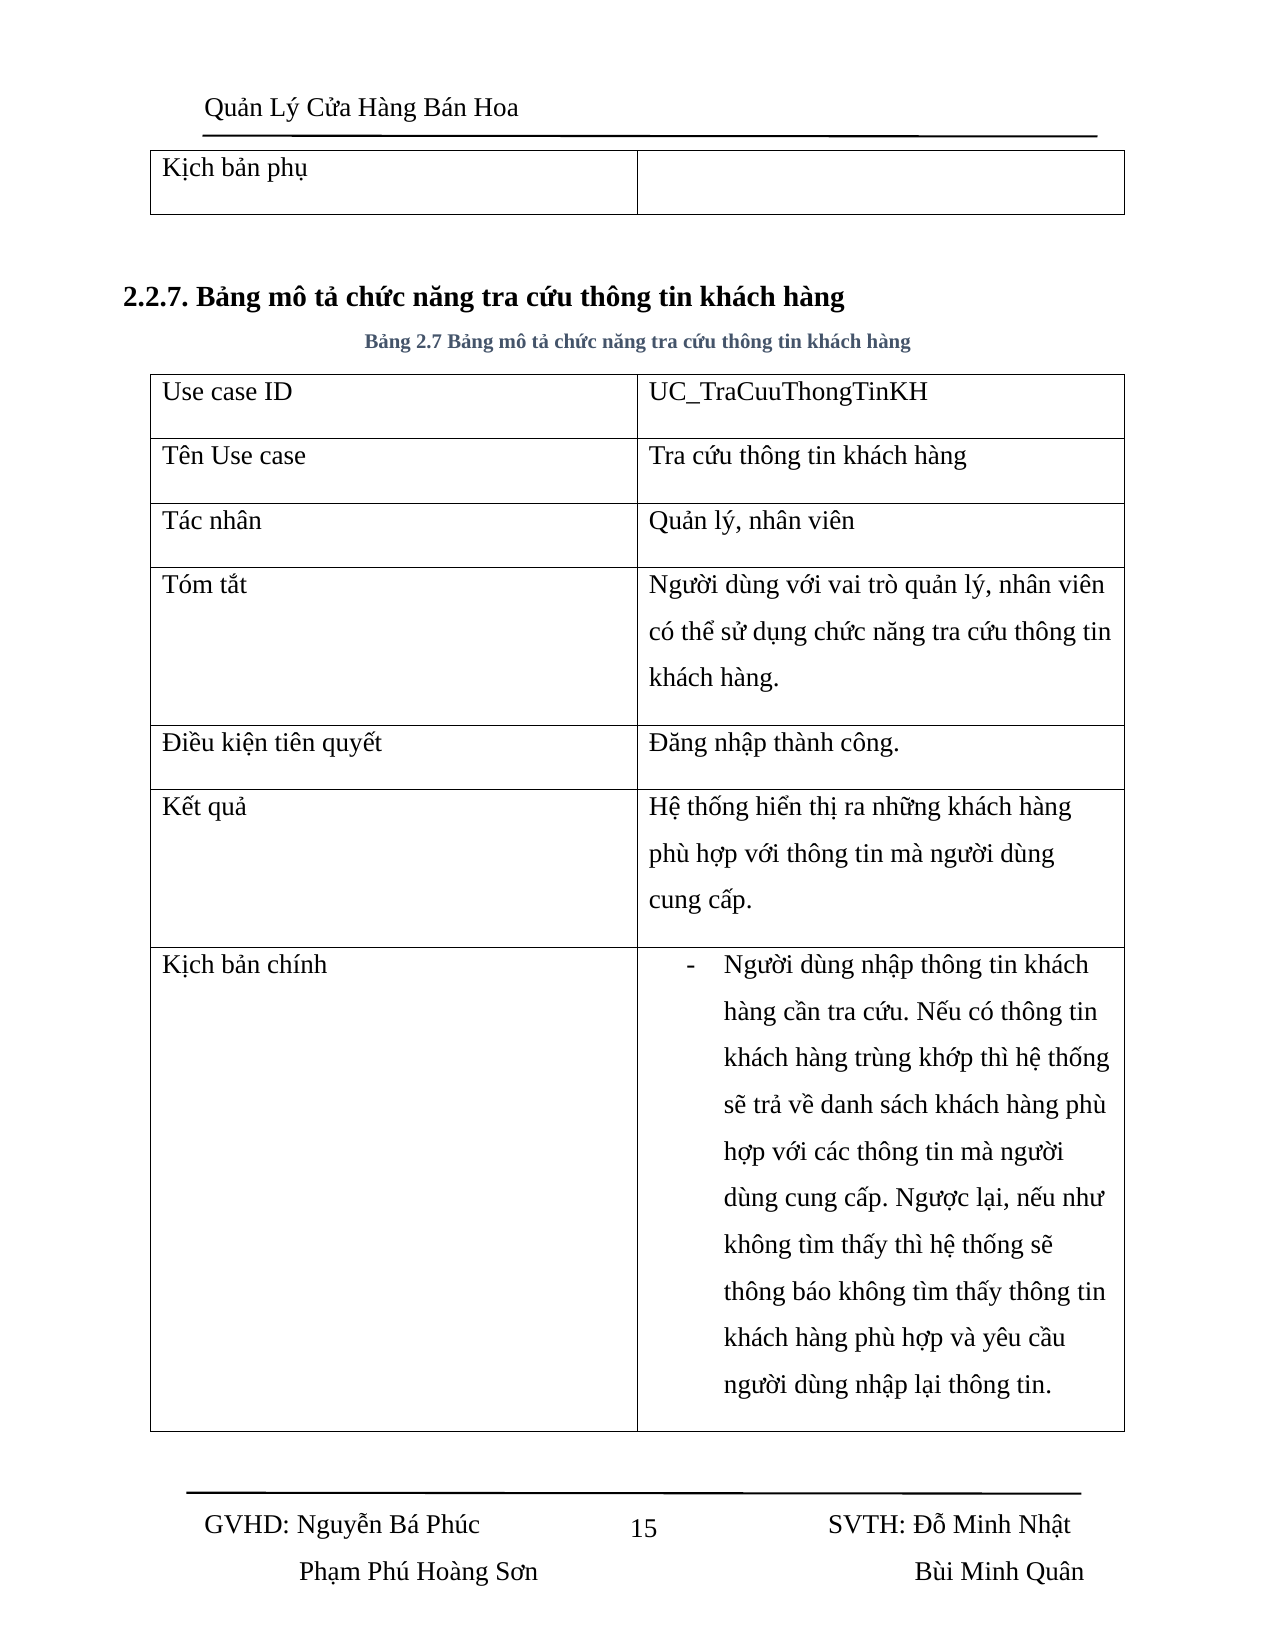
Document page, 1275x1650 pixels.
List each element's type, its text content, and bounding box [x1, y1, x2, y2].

table_cell Người dùng với vai trò quản lý, nhân viên có thể sử dụng chức năng tra cứu thông tin khách hàng. [638, 568, 1124, 725]
table_cell Tên Use case [151, 439, 637, 503]
table_cell Kết quả [151, 790, 637, 947]
table_header Use case ID [151, 375, 637, 438]
table_cell Tóm tắt [151, 568, 637, 725]
table_cell Người dùng nhập thông tin khách hàng cần tra cứu. Nếu có thông tin khách hàng trùng khớp thì hệ thống sẽ trả về danh sách khách hàng phù hợp với các thông tin mà người dùng cung cấp. Ngược lại, nếu như không tìm thấy thì hệ thống sẽ thông báo không tìm thấy thông tin khách hàng phù hợp và yêu cầu người dùng nhập lại thông tin. [638, 948, 1124, 1431]
table_cell [638, 151, 1124, 214]
table_cell Tác nhân [151, 504, 637, 567]
subtitle Bảng mô tả chức năng tra cứu thông tin khách hàng [123, 279, 1125, 312]
table_cell Đăng nhập thành công. [638, 726, 1124, 789]
table_cell Kịch bản phụ [151, 151, 637, 214]
text Bảng 2.7 Bảng mô tả chức năng tra cứu thông tin khách hàng [150, 329, 1125, 353]
table_cell Tra cứu thông tin khách hàng [638, 439, 1124, 503]
table_header UC_TraCuuThongTinKH [638, 375, 1124, 438]
table_cell Hệ thống hiển thị ra những khách hàng phù hợp với thông tin mà người dùng cung cấp. [638, 790, 1124, 947]
table_cell Quản lý, nhân viên [638, 504, 1124, 567]
table_cell Kịch bản chính [151, 948, 637, 1431]
table_cell Điều kiện tiên quyết [151, 726, 637, 789]
